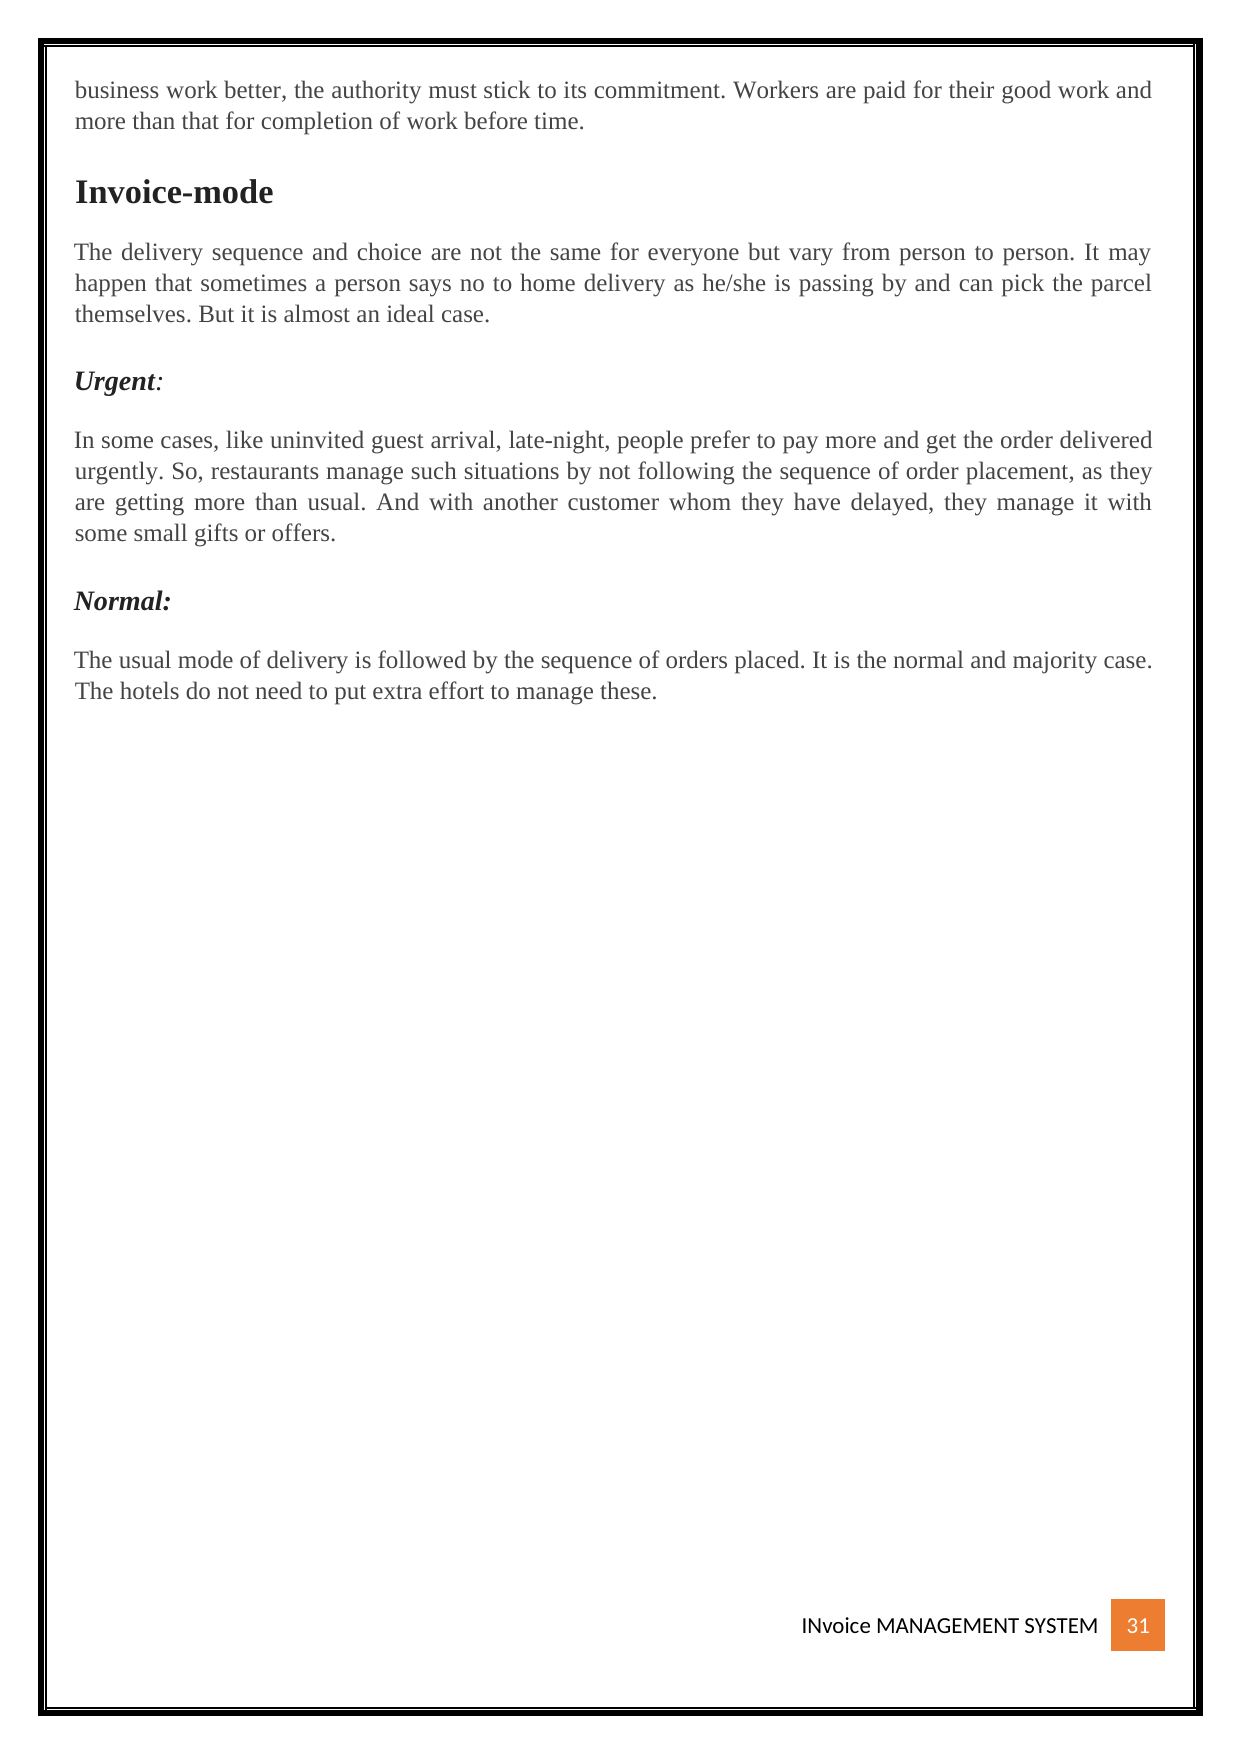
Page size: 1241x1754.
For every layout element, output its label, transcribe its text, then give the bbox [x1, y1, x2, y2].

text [73, 75, 1154, 135]
text The delivery sequence and choice are not the same for everyone but vary from person to person. It may happen that sometimes a person says no to home delivery as he/she is passing by and can pick the parcel themselves. But it is almost an ideal case. [73, 237, 1154, 327]
text Normal: [73, 584, 1165, 616]
subtitle Invoice-mode [75, 171, 1165, 211]
text In some cases, like uninvited guest arrival, late-night, people prefer to pay more and get the order delivered urgently. So, restaurants manage such situations by not following the sequence of order placement, as they are getting more than usual. And with another customer whom they have delayed, they manage it with some small gifts or offers. [73, 425, 1154, 547]
text The usual mode of delivery is followed by the sequence of orders placed. It is the normal and majority case. The hotels do not need to put extra effort to manage these. [73, 645, 1154, 705]
text Urgent: [73, 364, 1165, 396]
